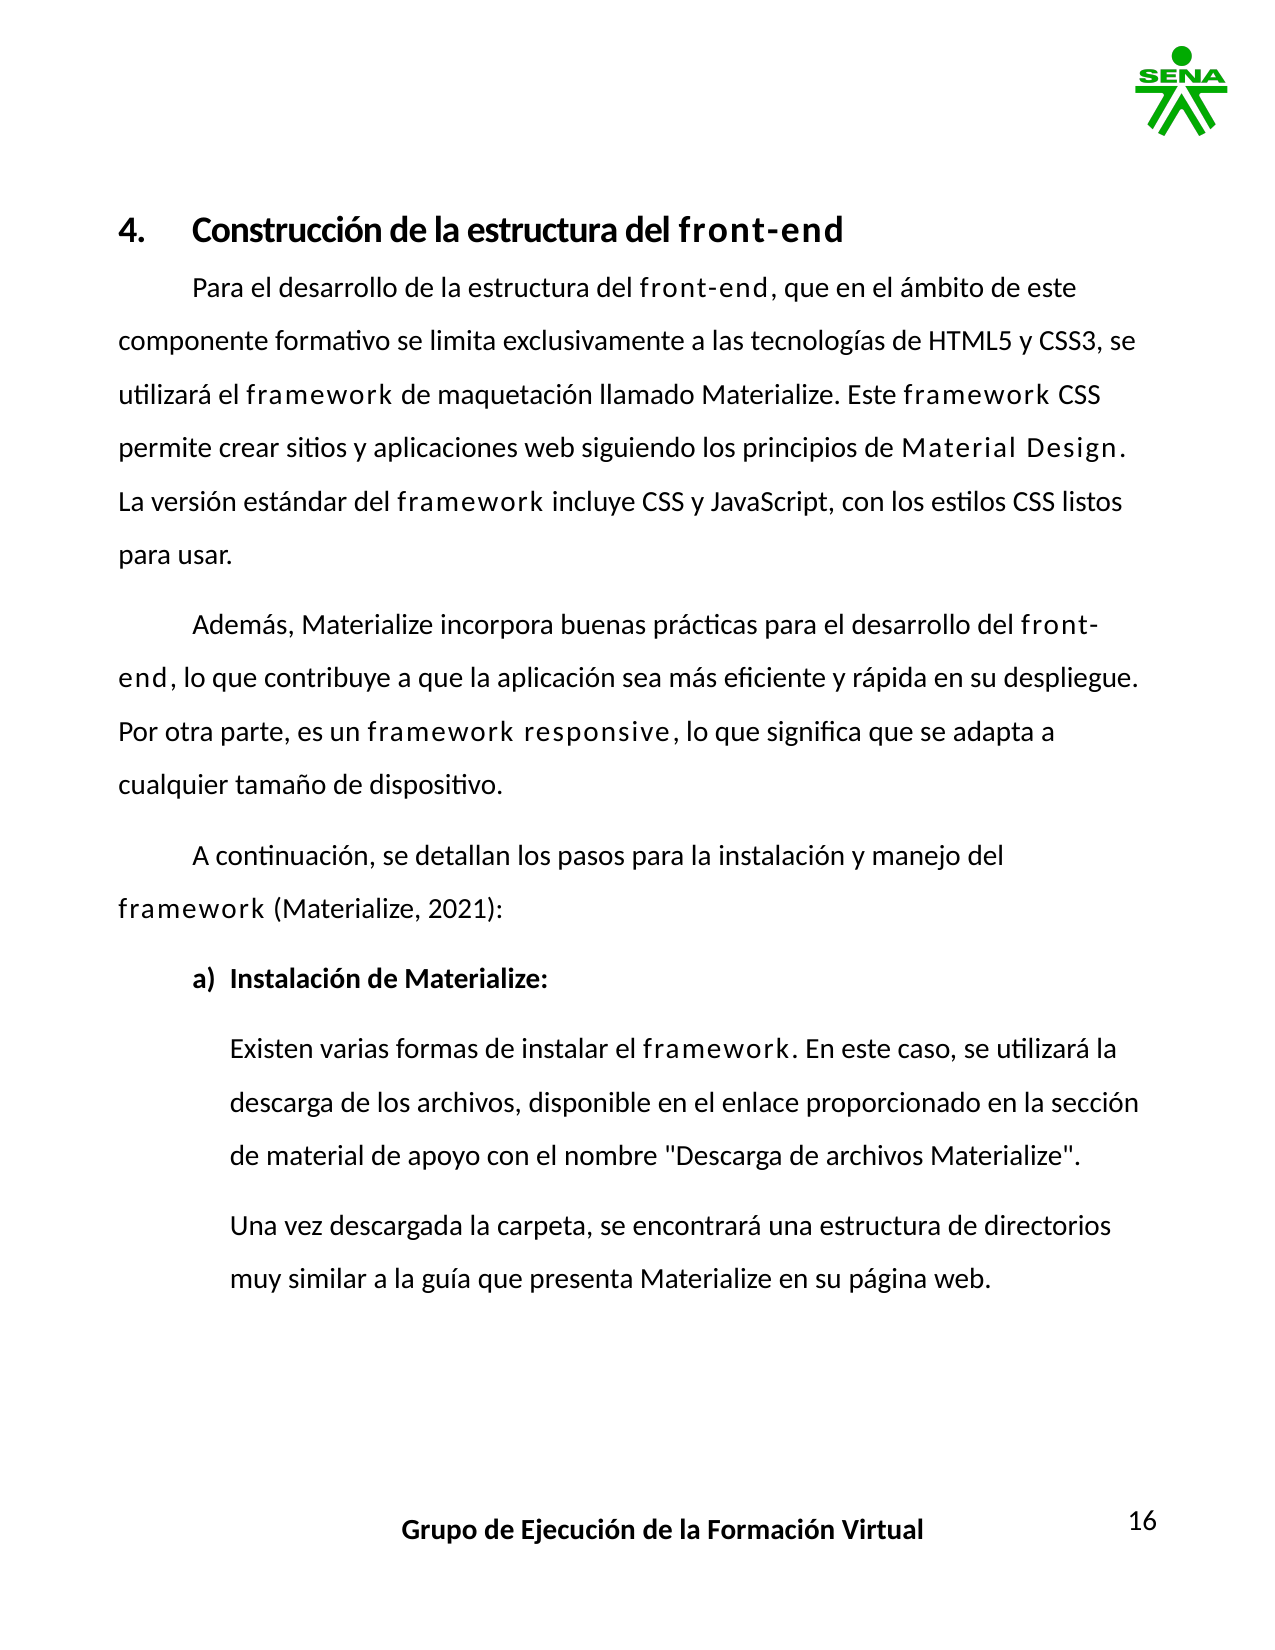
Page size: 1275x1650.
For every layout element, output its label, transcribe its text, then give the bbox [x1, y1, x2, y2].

text A continuación, se detallan los pasos para la instalación y manejo del framework (Materialize, 2021): [118, 837, 1157, 926]
text Una vez descargada la carpeta, se encontrará una estructura de directorios muy similar a la guía que presenta Materialize en su página web. [229, 1207, 1157, 1296]
picture [1135, 46, 1228, 136]
text Además, Materialize incorpora buenas prácticas para el desarrollo del front-end, lo que contribuye a que la aplicación sea más eficiente y rápida en su despliegue. Por otra parte, es un framework responsive, lo que significa que se adapta a cualquier tamaño de dispositivo. [118, 606, 1157, 802]
subtitle Construcción de la estructura del front-end [118, 206, 1157, 252]
text Existen varias formas de instalar el framework. En este caso, se utilizará la descarga de los archivos, disponible en el enlace proporcionado en la sección de material de apoyo con el nombre "Descarga de archivos Materialize". [229, 1030, 1157, 1173]
list Instalación de Materialize: [192, 960, 1157, 996]
text Para el desarrollo de la estructura del front-end, que en el ámbito de este componente formativo se limita exclusivamente a las tecnologías de HTML5 y CSS3, se utilizará el framework de maquetación llamado Materialize. Este framework CSS permite crear sitios y aplicaciones web siguiendo los principios de Material Design. La versión estándar del framework incluye CSS y JavaScript, con los estilos CSS listos para usar. [118, 269, 1157, 572]
